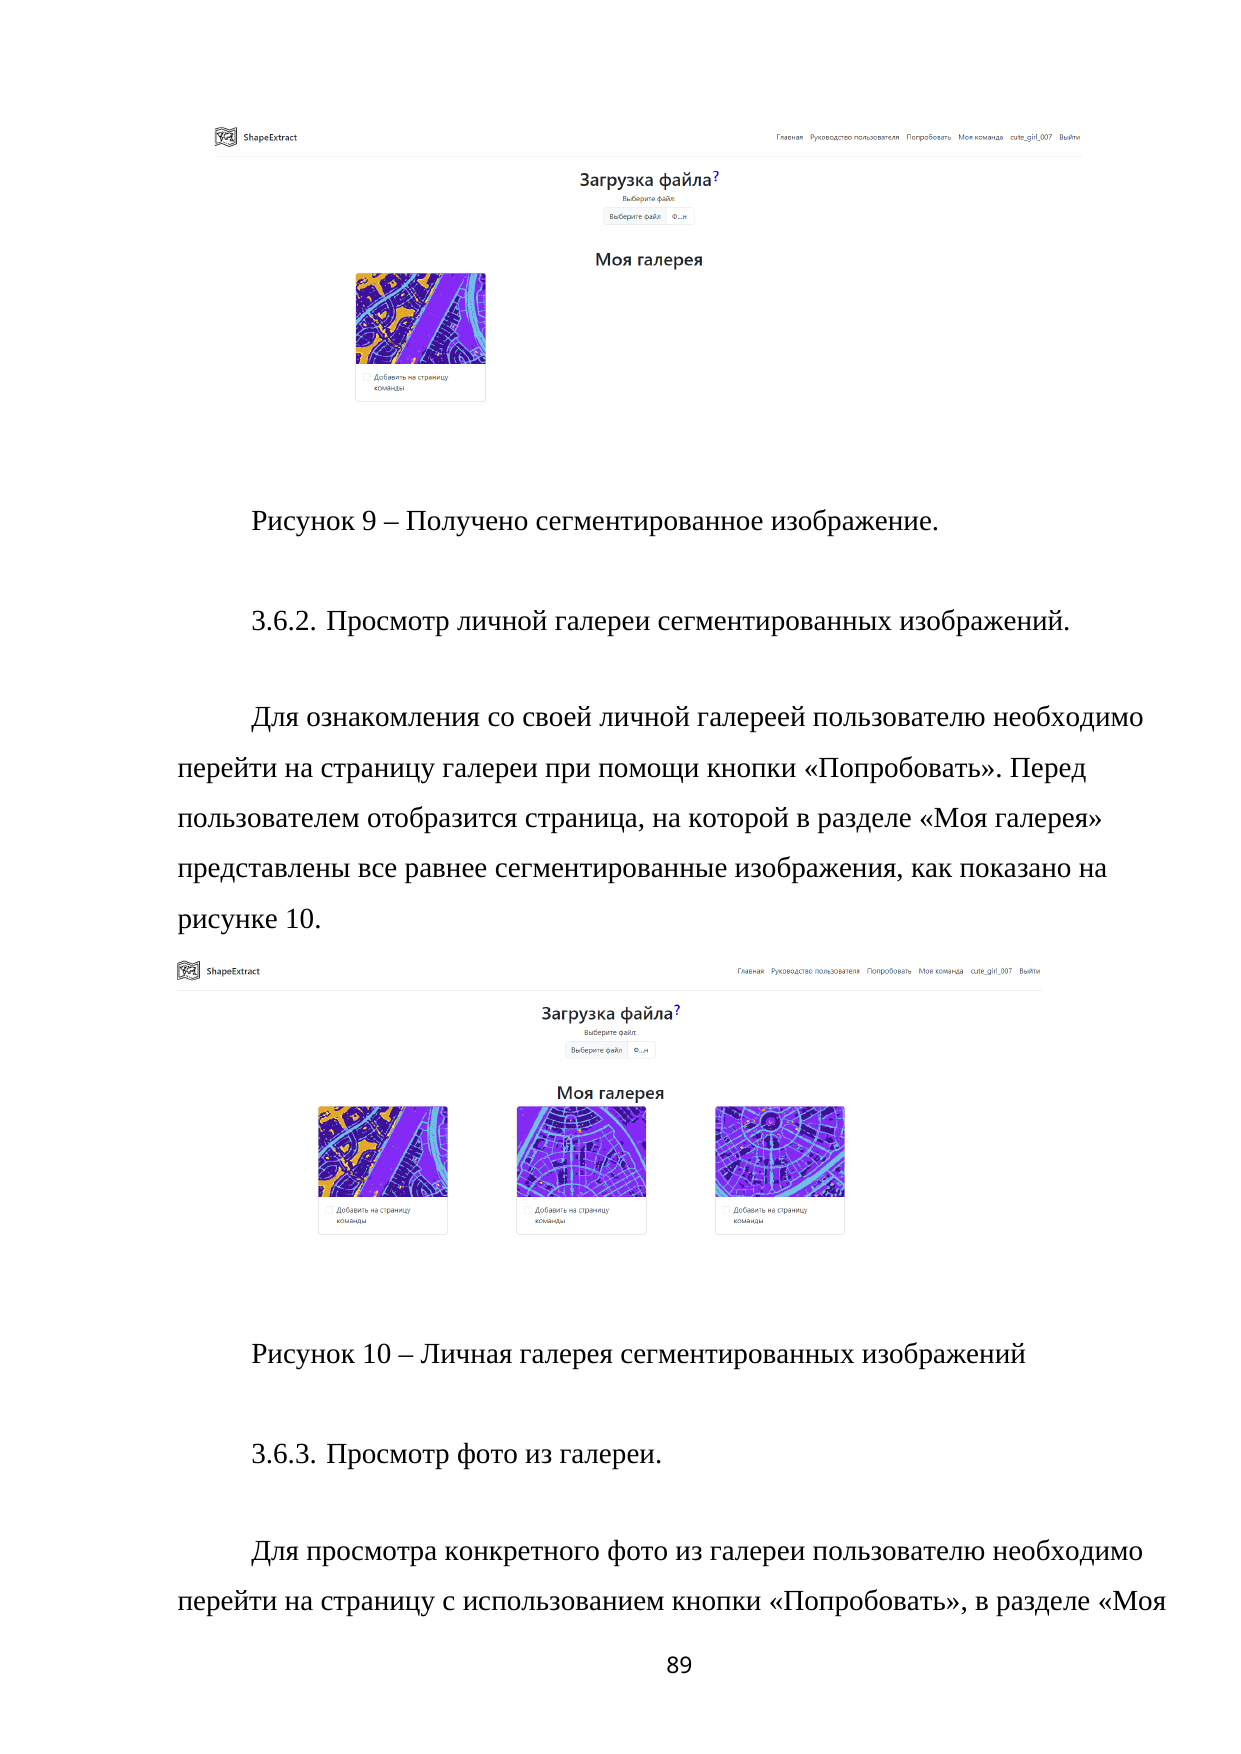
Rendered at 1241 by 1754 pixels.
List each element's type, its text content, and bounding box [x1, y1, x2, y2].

picture [177, 951, 1043, 1321]
text Для ознакомления со своей личной галереей пользователю необходимо перейти на страницу галереи при помощи кнопки «Попробовать». Перед пользователем отобразится страница, на которой в разделе «Моя галерея» представлены все равнее сегментированные изображения, как показано на рисунке 10. [177, 699, 1181, 934]
text Рисунок 9 – Получено сегментированное изображение. [177, 503, 1181, 536]
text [177, 1533, 1181, 1616]
picture [214, 118, 1083, 488]
text Рисунок 10 – Личная галерея сегментированных изображений [177, 1336, 1181, 1369]
list Просмотр личной галереи сегментированных изображений. [251, 603, 1181, 637]
list Просмотр фото из галереи. [251, 1436, 1181, 1470]
